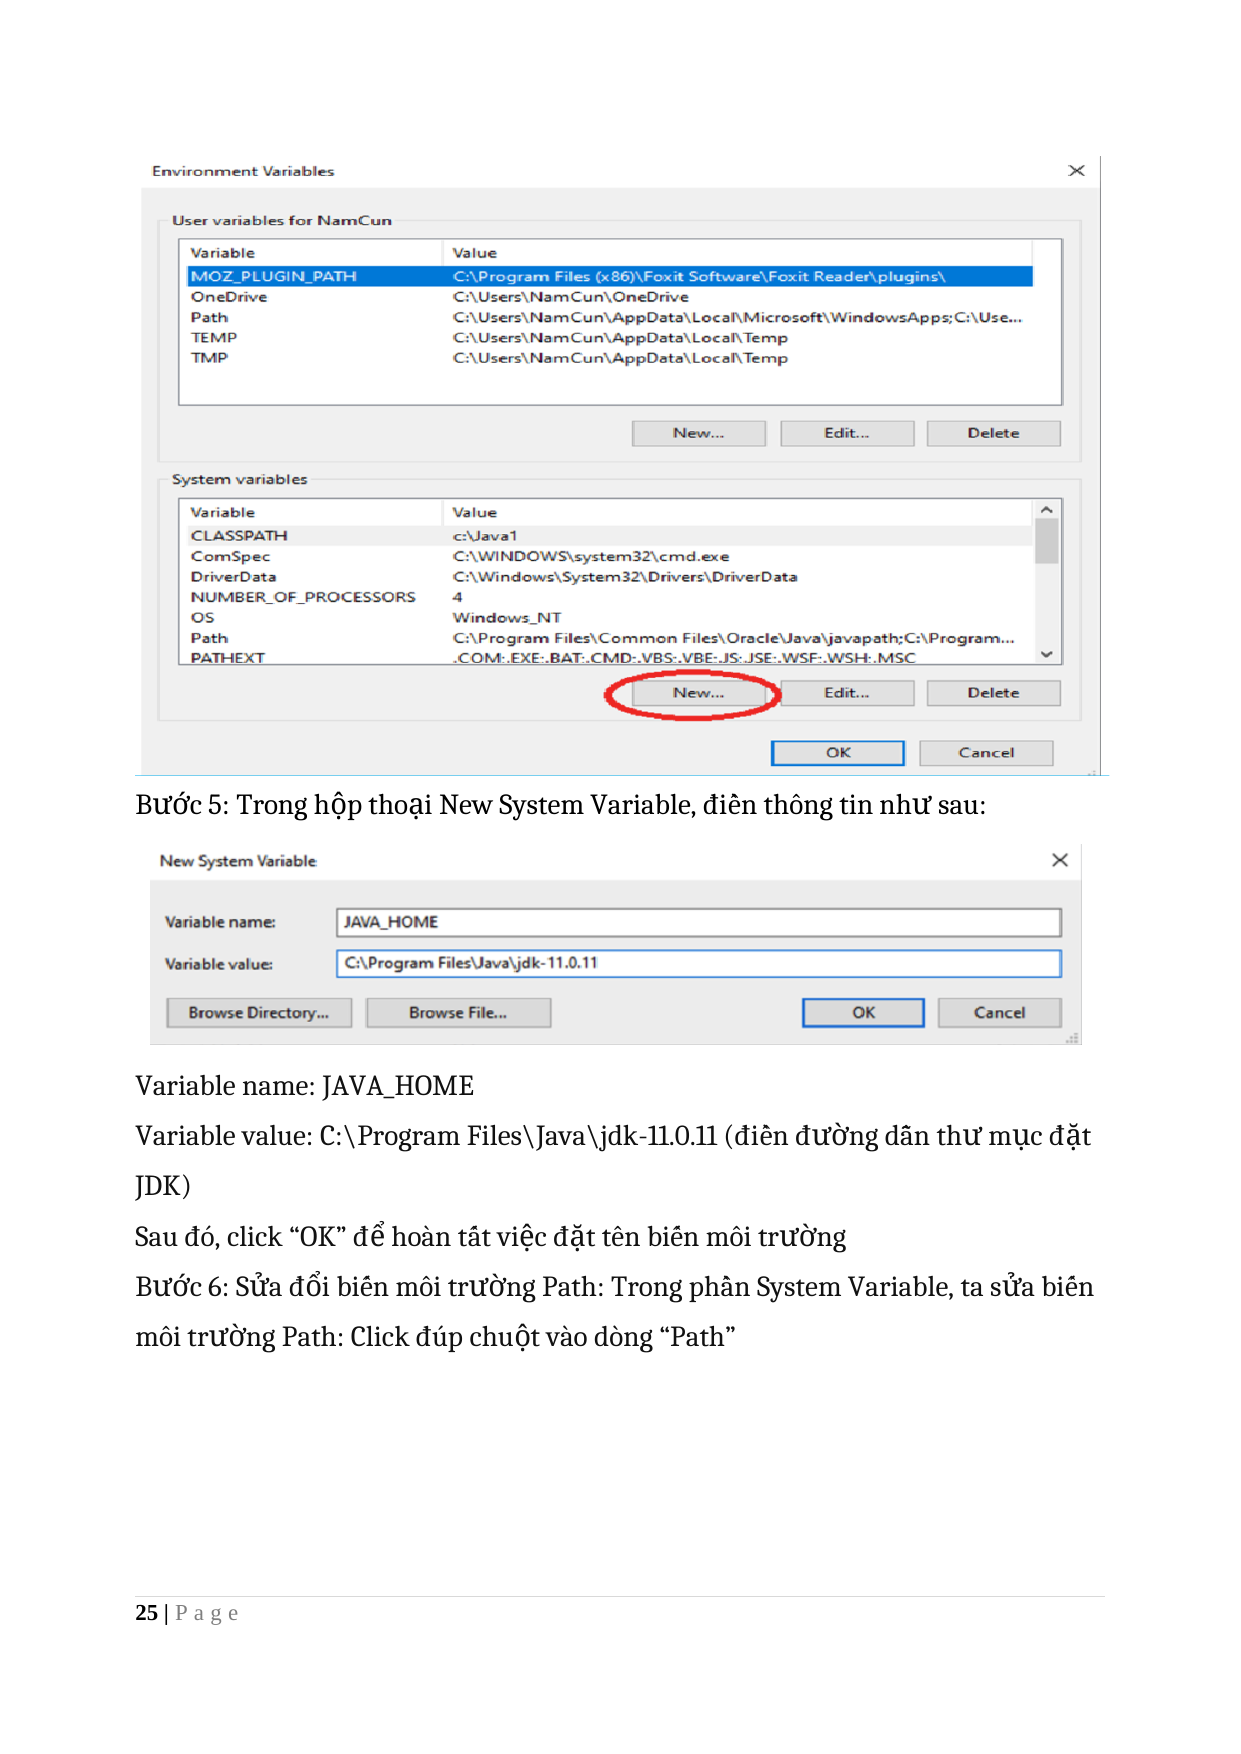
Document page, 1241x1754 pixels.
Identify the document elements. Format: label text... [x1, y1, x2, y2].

picture [135, 156, 1110, 776]
text Variable name: JAVA_HOME Variable value: C:\Program Files\Java\jdk-11.0.11 (điền đường dẫn thư mục đặt JDK) Sau đó, click “OK” để hoàn tất việc đặt tên biến môi trường [135, 1069, 1105, 1253]
text Bước 5: Trong hộp thoại New System Variable, điền thông tin như sau: [135, 788, 1105, 822]
picture [135, 838, 1110, 1056]
text Bước 6: Sửa đổi biến môi trường Path: Trong phần System Variable, ta sửa biến môi trường Path: Click đúp chuột vào dòng “Path” [135, 1270, 1105, 1354]
